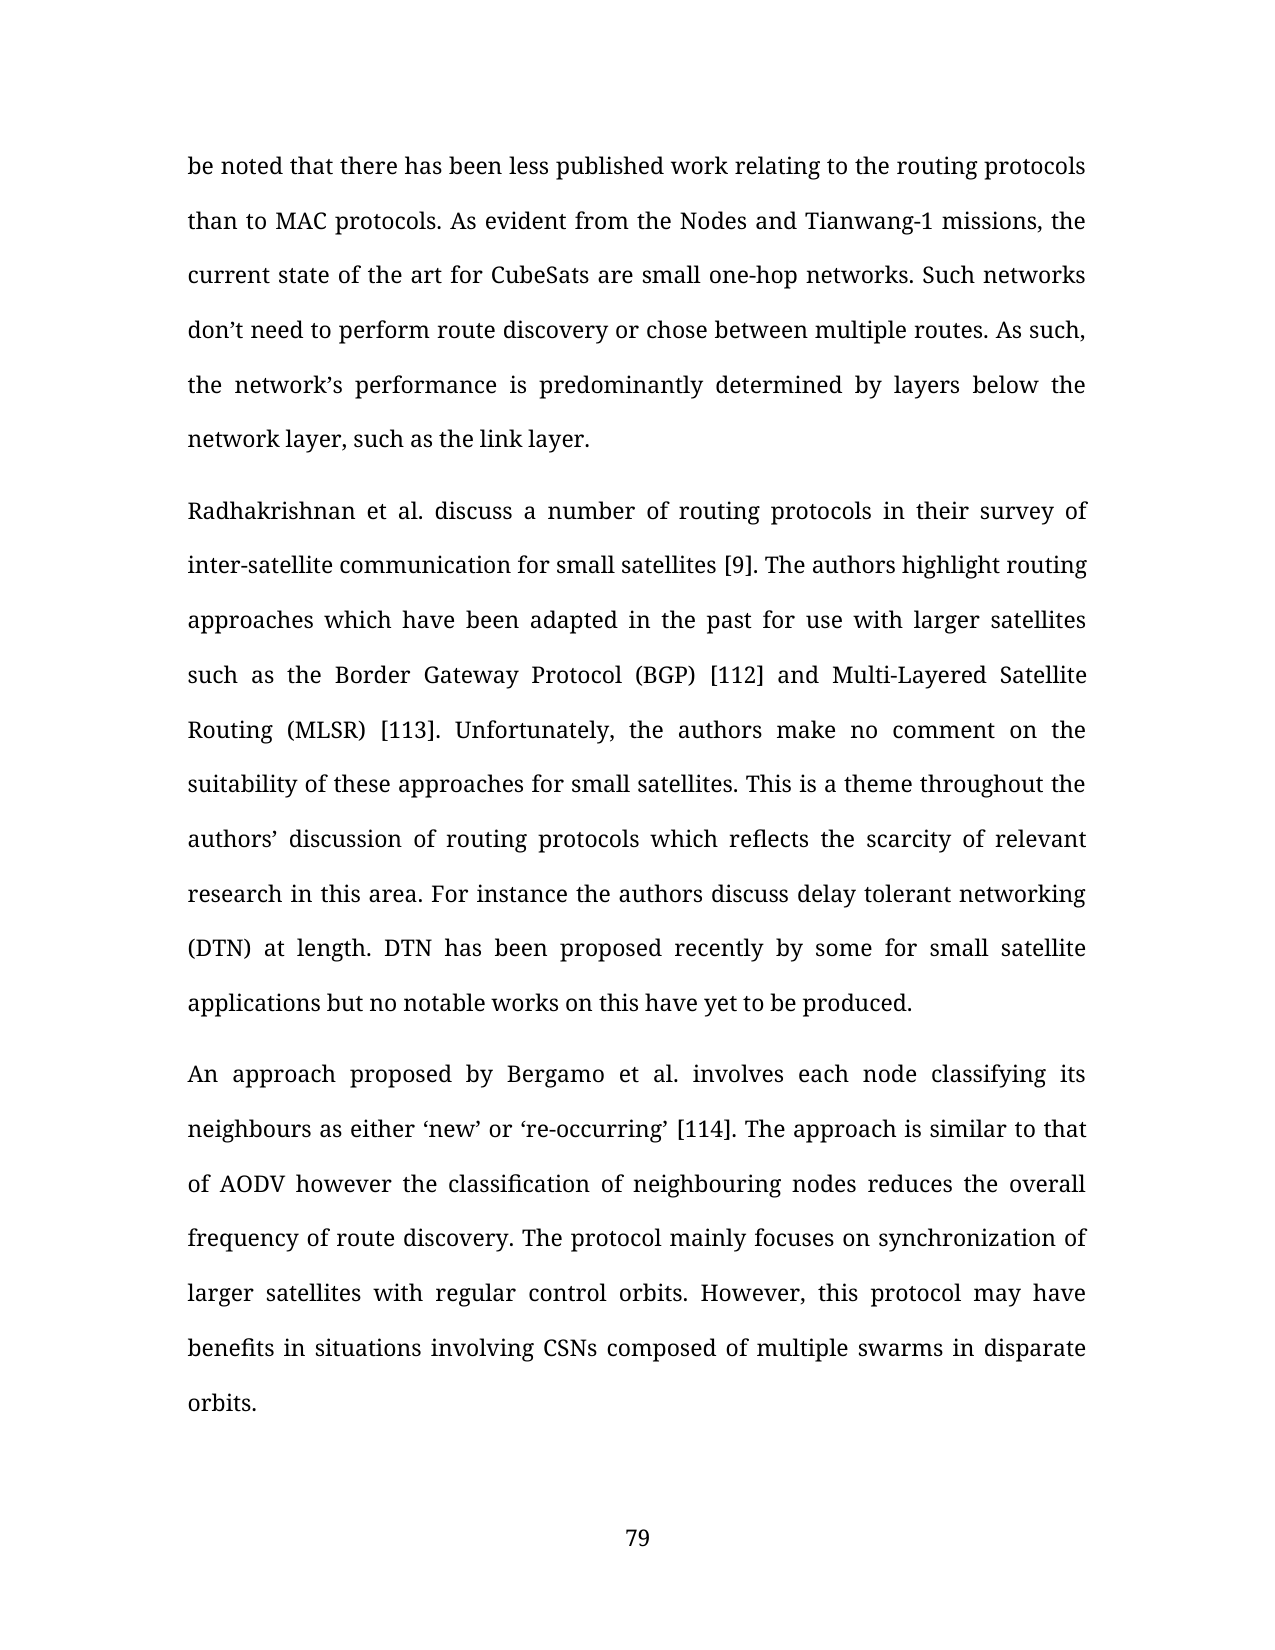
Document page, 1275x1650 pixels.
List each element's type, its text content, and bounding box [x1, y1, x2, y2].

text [187, 150, 1087, 455]
text An approach proposed by Bergamo et al. involves each node classifying its neighbours as either ‘new’ or ‘re-occurring’ [114]. The approach is similar to that of AODV however the classification of neighbouring nodes reduces the overall frequency of route discovery. The protocol mainly focuses on synchronization of larger satellites with regular control orbits. However, this protocol may have benefits in situations involving CSNs composed of multiple swarms in disparate orbits. [187, 1058, 1087, 1418]
text Radhakrishnan et al. discuss a number of routing protocols in their survey of inter-satellite communication for small satellites [9]. The authors highlight routing approaches which have been adapted in the past for use with larger satellites such as the Border Gateway Protocol (BGP) [112] and Multi-Layered Satellite Routing (MLSR) [113]. Unfortunately, the authors make no comment on the suitability of these approaches for small satellites. This is a theme throughout the authors’ discussion of routing protocols which reflects the scarcity of relevant research in this area. For instance the authors discuss delay tolerant networking (DTN) at length. DTN has been proposed recently by some for small satellite applications but no notable works on this have yet to be produced. [187, 495, 1087, 1018]
